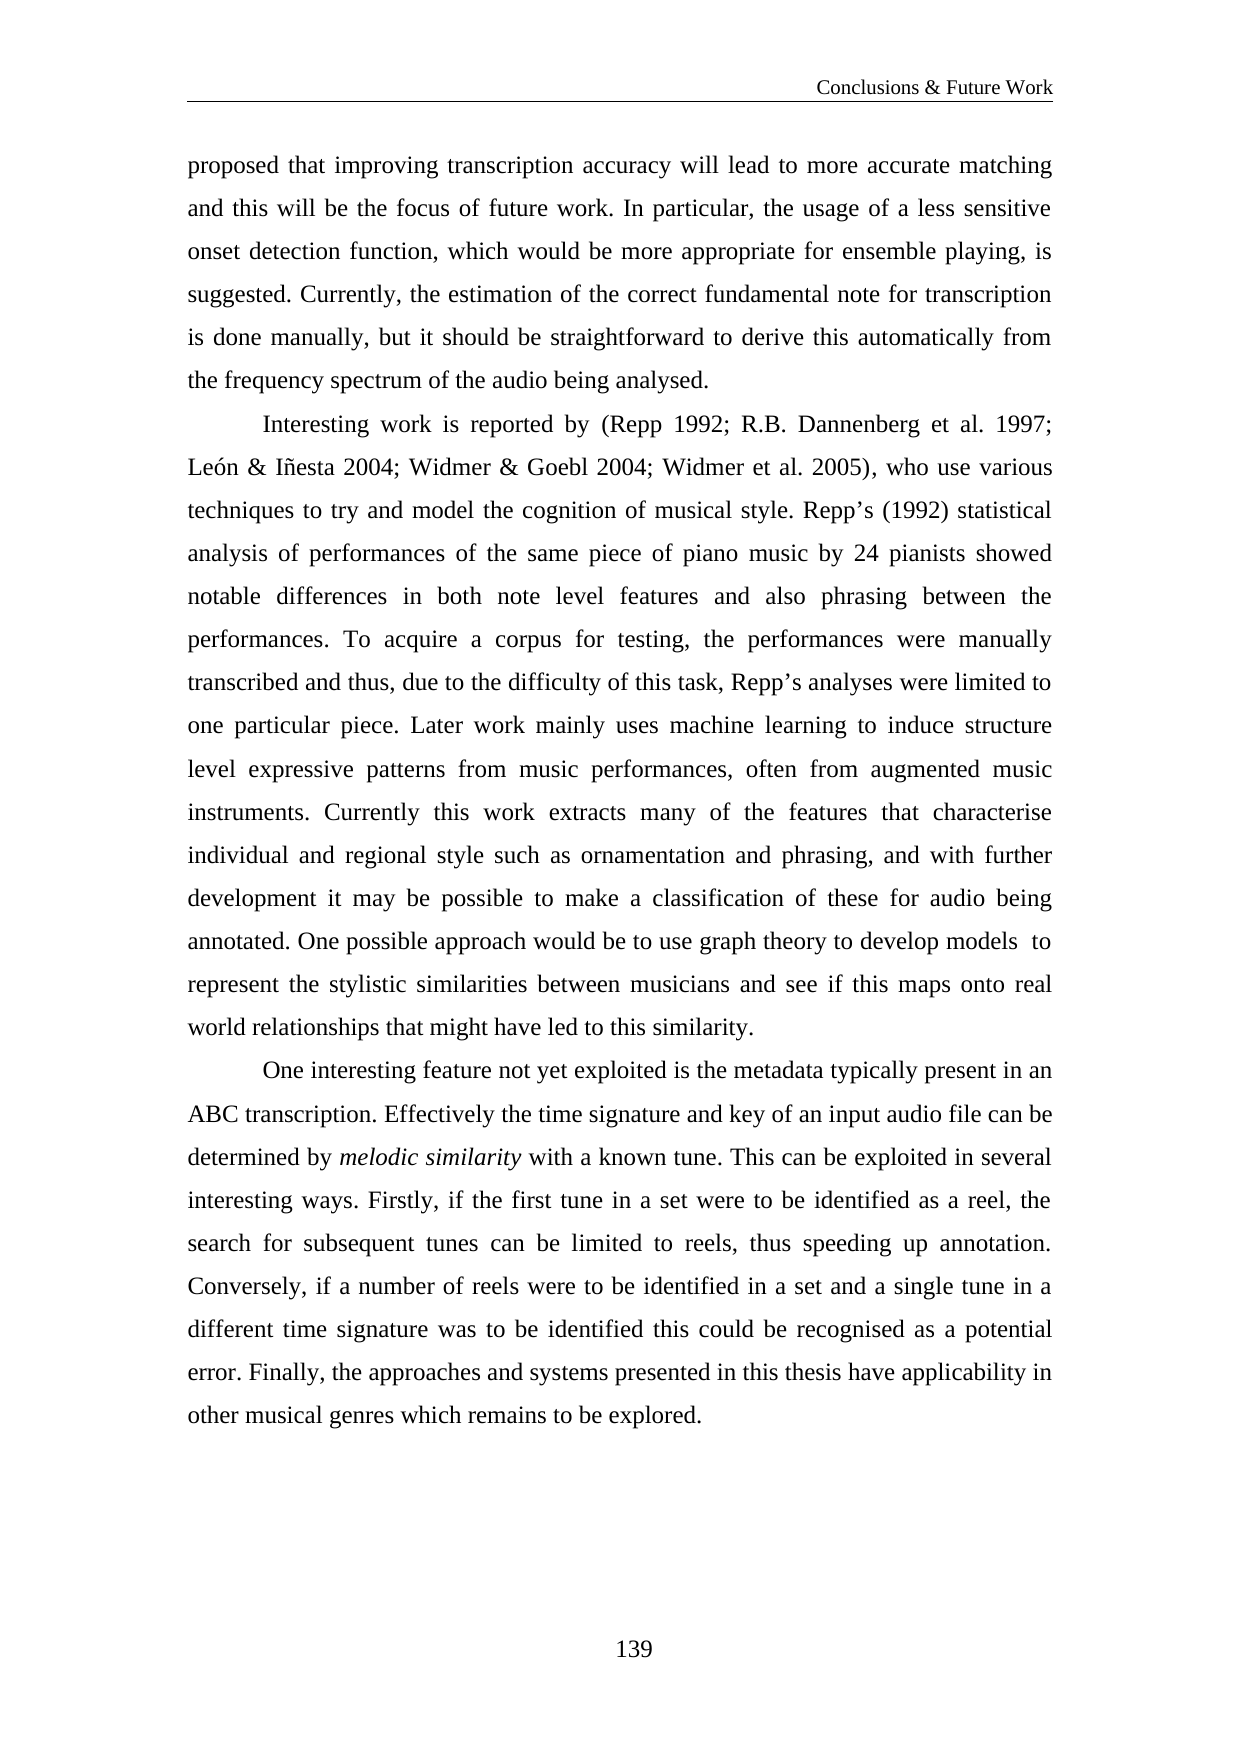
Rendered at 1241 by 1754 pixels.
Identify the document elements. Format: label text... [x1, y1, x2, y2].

text Interesting work is reported by , who use various techniques to try and model the cognition of musical style. Repp’s (1992) statistical analysis of performances of the same piece of piano music by 24 pianists showed notable differences in both note level features and also phrasing between the performances. To acquire a corpus for testing, the performances were manually transcribed and thus, due to the difficulty of this task, Repp’s analyses were limited to one particular piece. Later work mainly uses machine learning to induce structure level expressive patterns from music performances, often from augmented music instruments. Currently this work extracts many of the features that characterise individual and regional style such as ornamentation and phrasing, and with further development it may be possible to make a classification of these for audio being annotated. One possible approach would be to use graph theory to develop models to represent the stylistic similarities between musicians and see if this maps onto real world relationships that might have led to this similarity. [187, 409, 1053, 1041]
text One interesting feature not yet exploited is the metadata typically present in an ABC transcription. Effectively the time signature and key of an input audio file can be determined by melodic similarity with a known tune. This can be exploited in several interesting ways. Firstly, if the first tune in a set were to be identified as a reel, the search for subsequent tunes can be limited to reels, thus speeding up annotation. Conversely, if a number of reels were to be identified in a set and a single tune in a different time signature was to be identified this could be recognised as a potential error. Finally, the approaches and systems presented in this thesis have applicability in other musical genres which remains to be explored. [187, 1056, 1053, 1429]
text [187, 150, 1053, 394]
